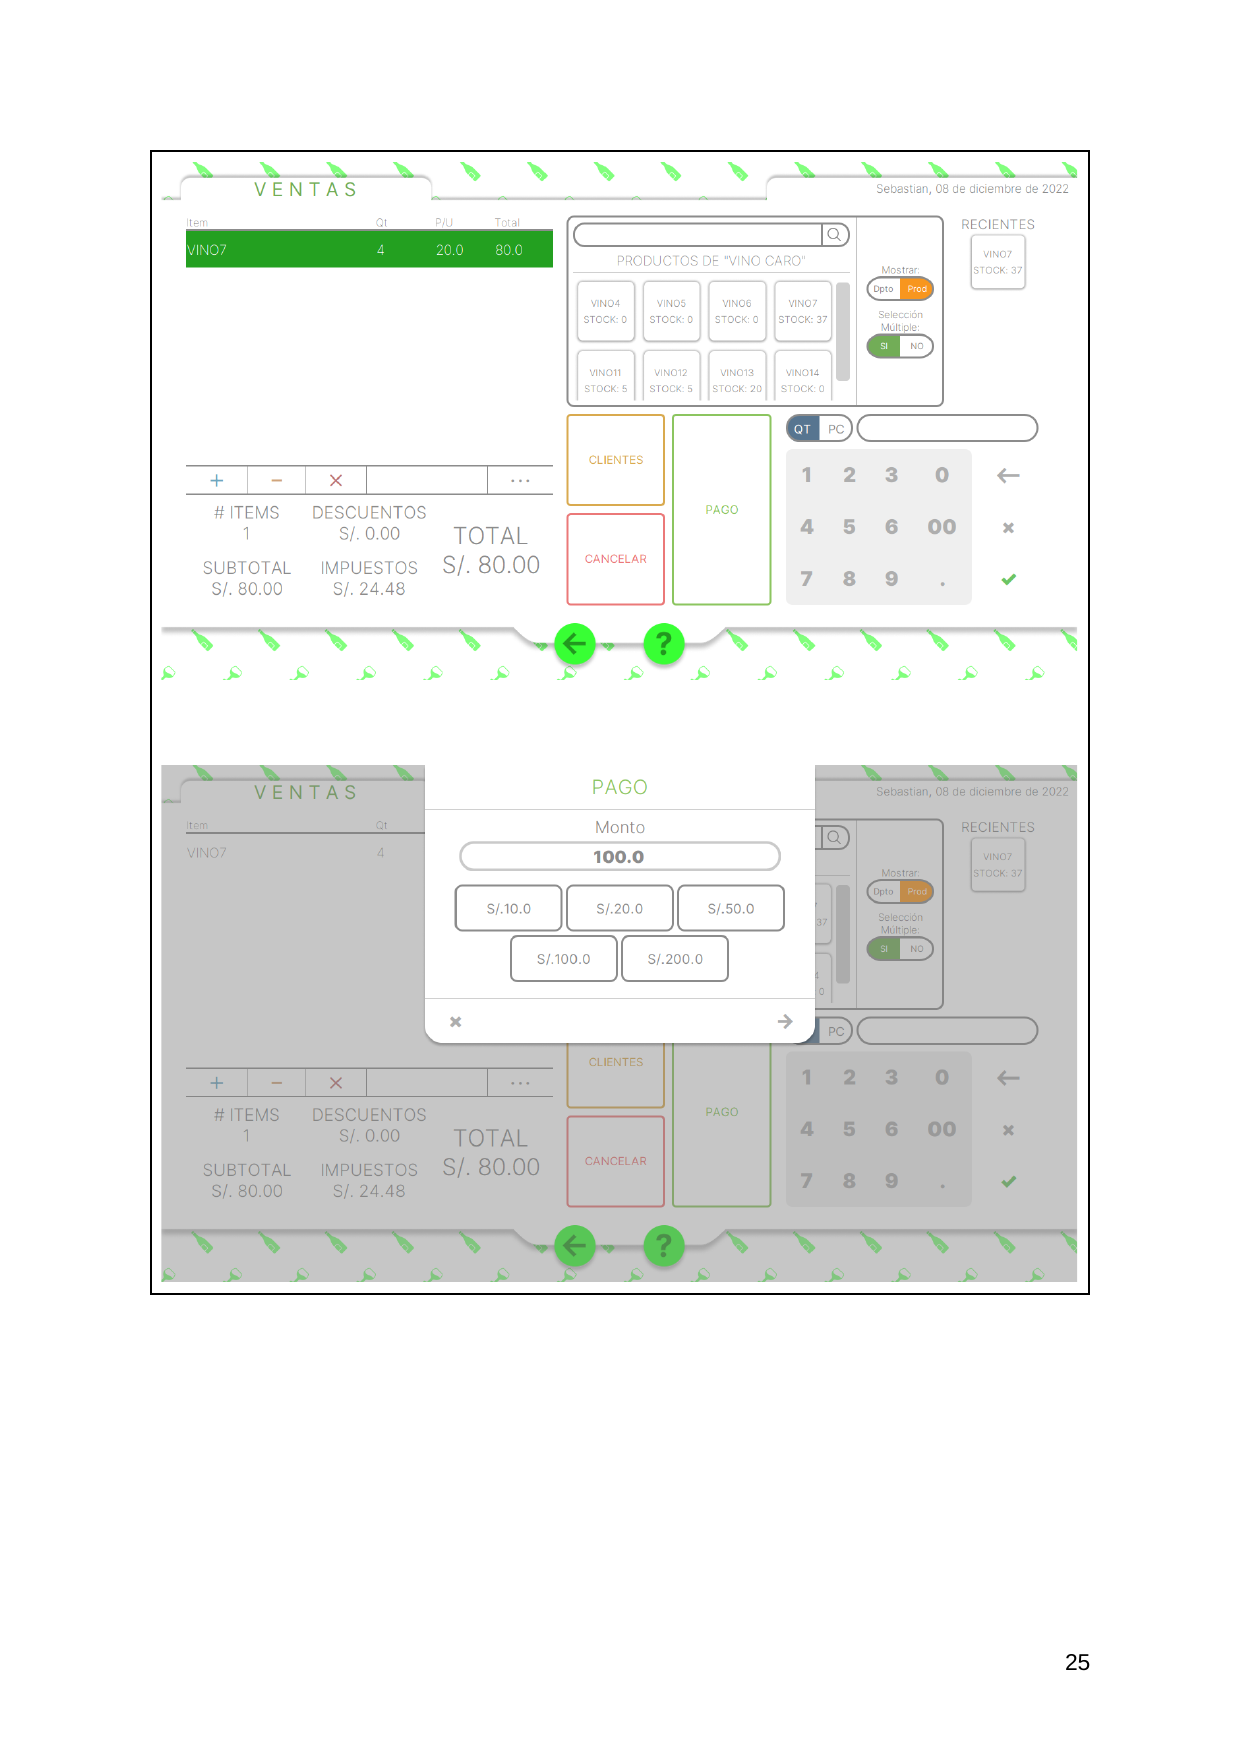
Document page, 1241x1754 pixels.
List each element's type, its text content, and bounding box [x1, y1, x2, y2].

picture [161, 765, 1078, 1282]
picture [161, 162, 1078, 680]
table_cell Evidencia: [152, 152, 1088, 1292]
